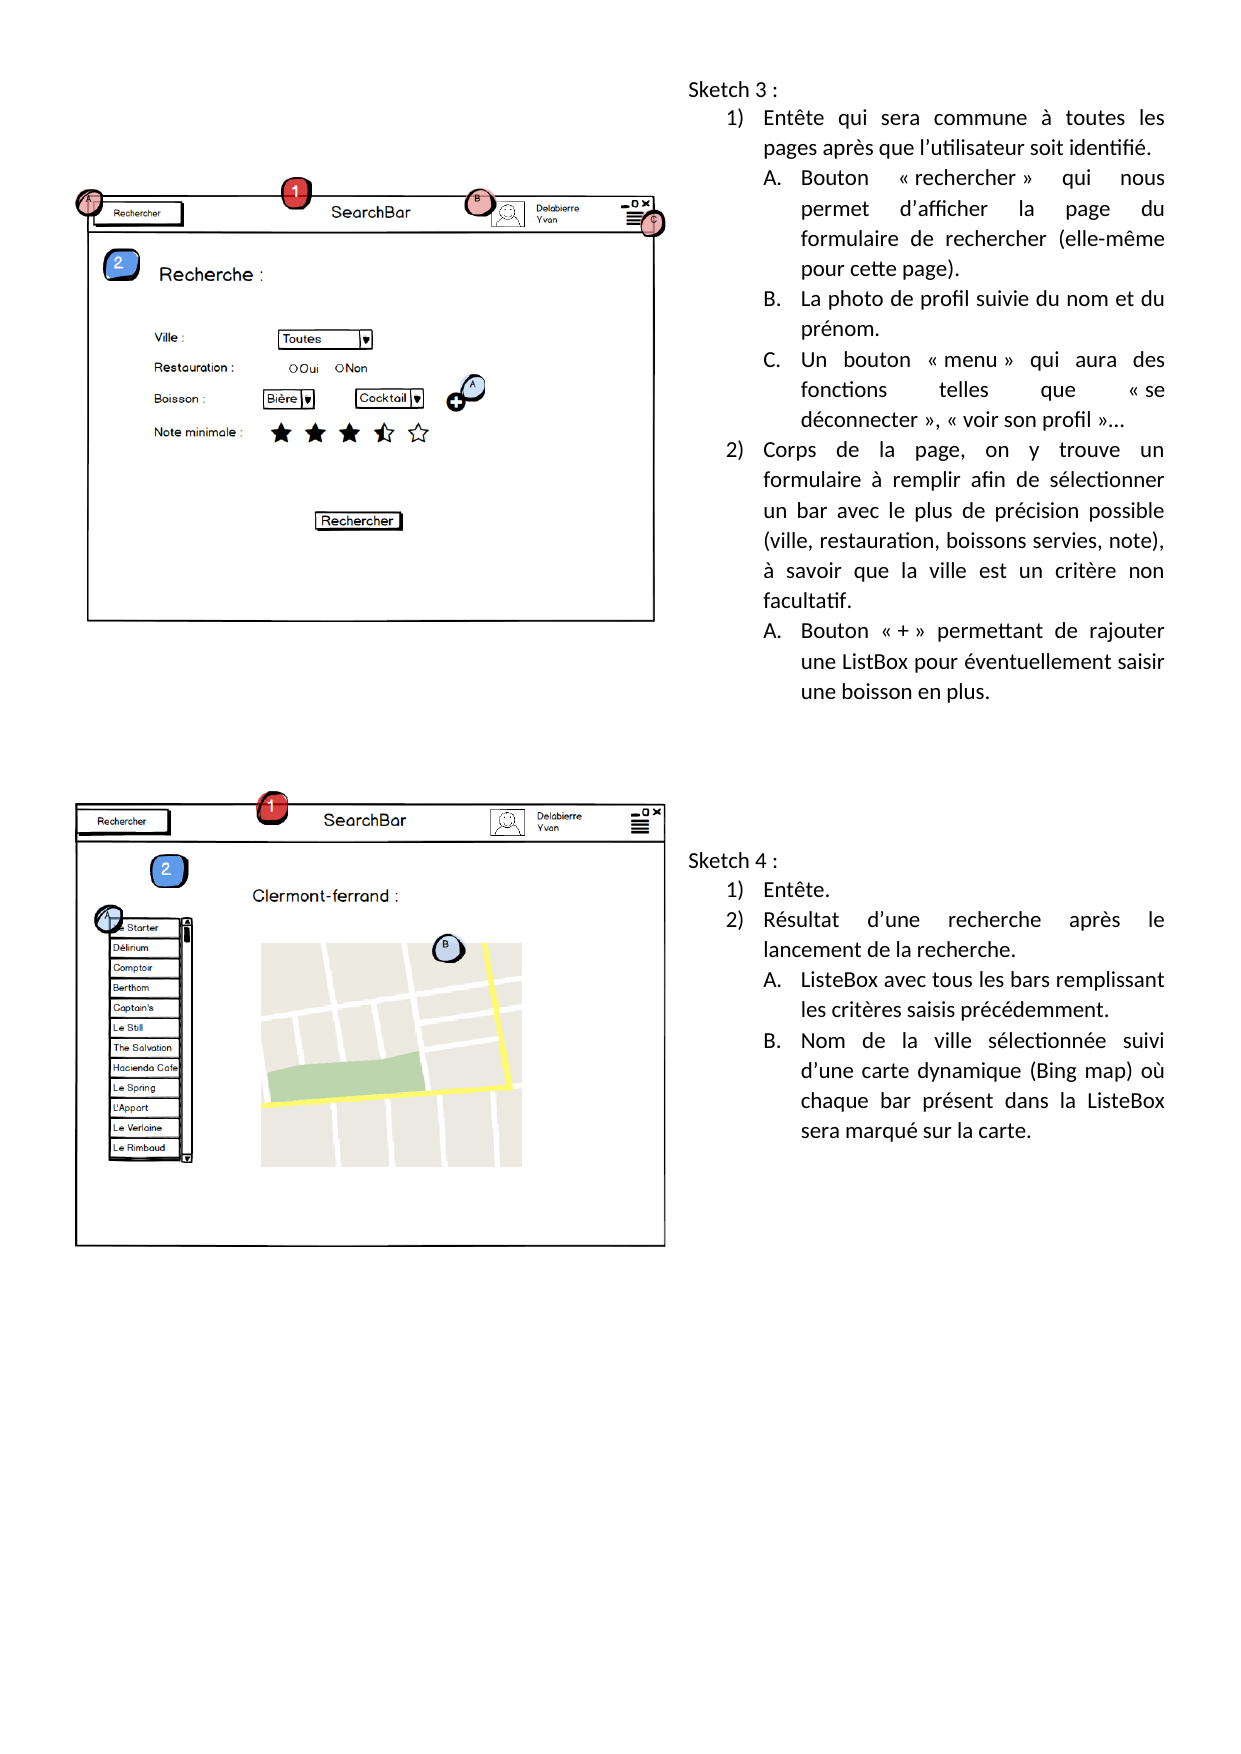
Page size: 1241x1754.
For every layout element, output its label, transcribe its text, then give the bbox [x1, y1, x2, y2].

table_cell [64, 75, 677, 724]
picture [75, 177, 666, 622]
picture [75, 791, 666, 1247]
table_cell Sketch 3 : Entête qui sera commune à toutes les pages après que l’utilisateur soit identifié. Bouton « rechercher » qui nous permet d’afficher la page du formulaire de rechercher (elle-même pour cette page). La photo de profil suivie du nom et du prénom. Un bouton « menu » qui aura des fonctions telles que « se déconnecter », « voir son profil »… Corps de la page, on y trouve un formulaire à remplir afin de sélectionner un bar avec le plus de précision possible (ville, restauration, boissons servies, note), à savoir que la ville est un critère non facultatif. Bouton « + » permettant de rajouter une ListBox pour éventuellement saisir une boisson en plus. [677, 75, 1176, 724]
table_cell Sketch 4 : Entête. Résultat d’une recherche après le lancement de la recherche. ListeBox avec tous les bars remplissant les critères saisis précédemment. Nom de la ville sélectionnée suivi d’une carte dynamique (Bing map) où chaque bar présent dans la ListeBox sera marqué sur la carte. [677, 724, 1176, 1314]
table_cell [64, 724, 677, 1314]
